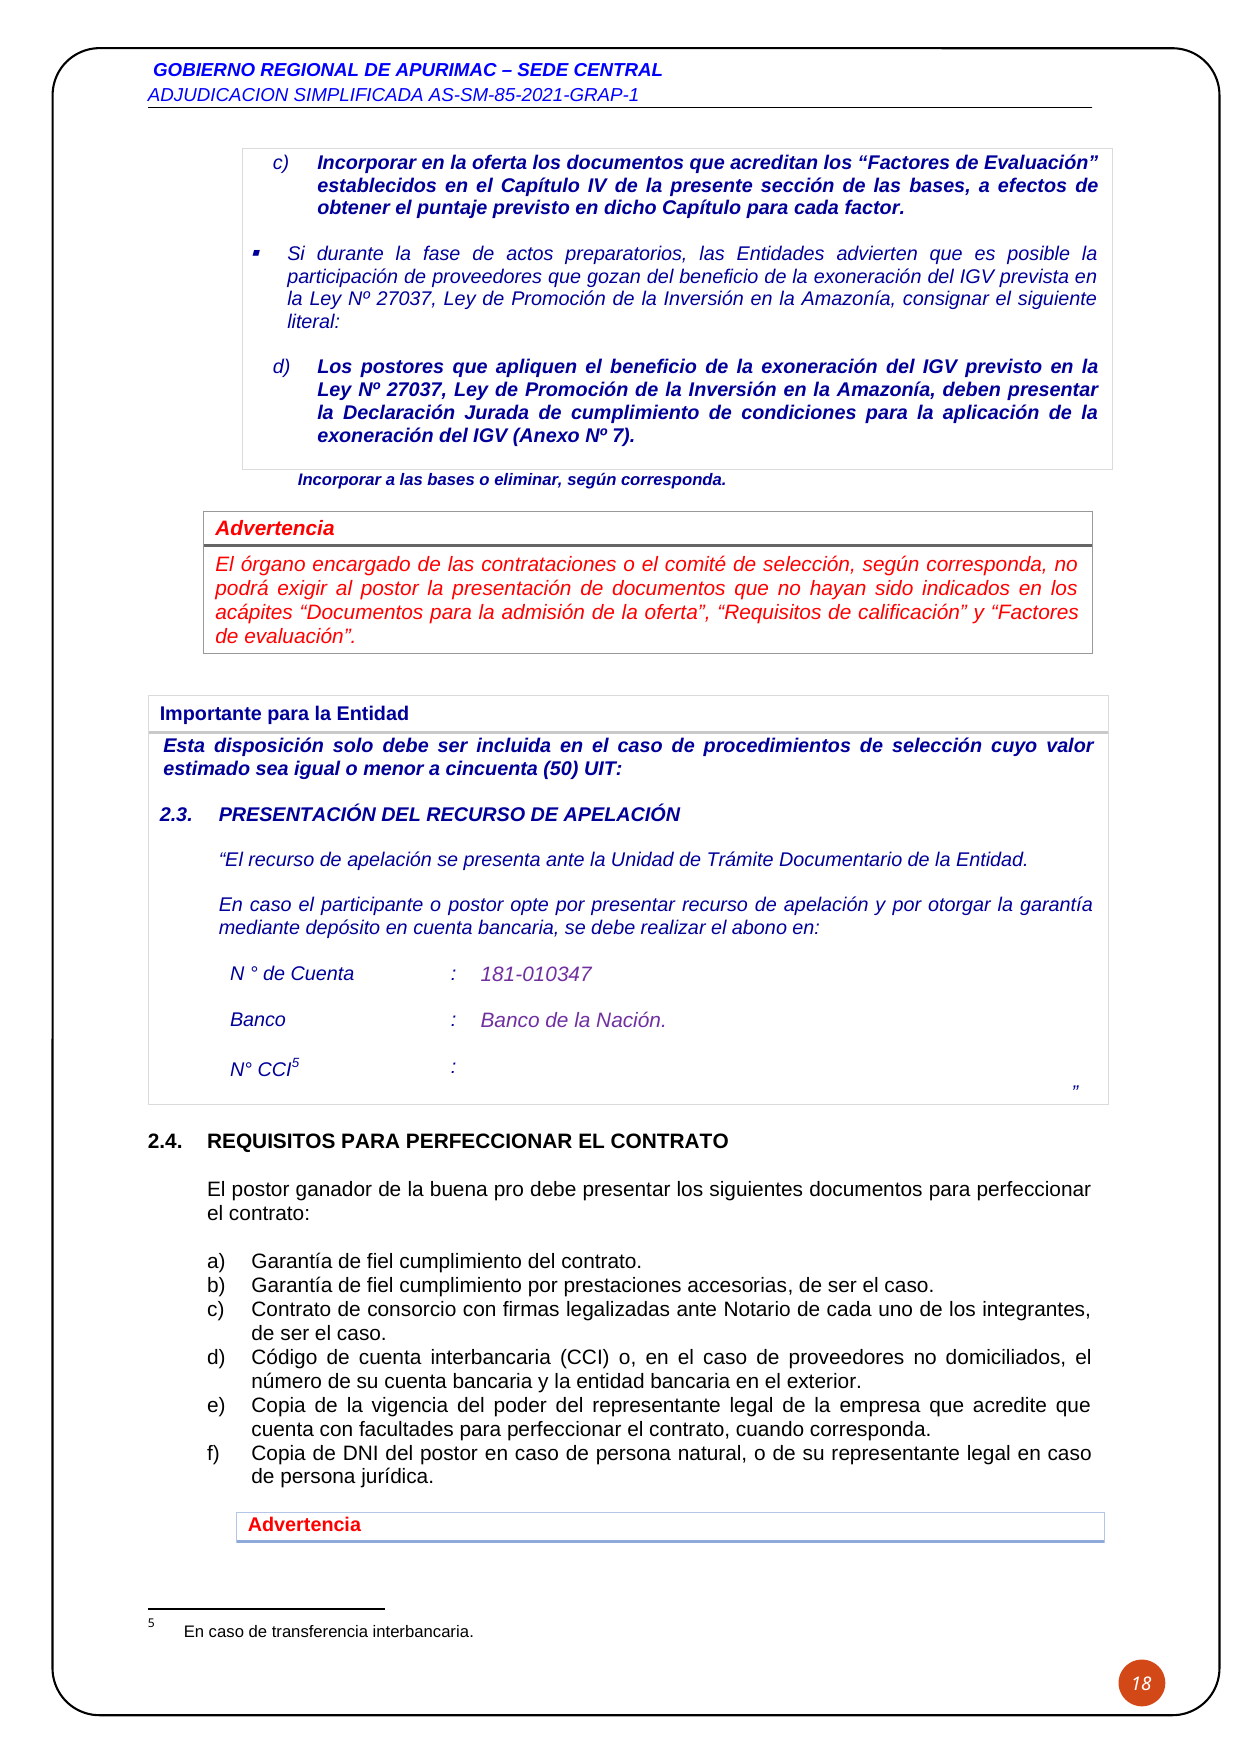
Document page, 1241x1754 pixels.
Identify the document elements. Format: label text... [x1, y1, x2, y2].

table_cell Esta disposición solo debe ser incluida en el caso de procedimientos de selección cuyo valor estimado sea igual o menor a cincuenta (50) UIT: PRESENTACIÓN DEL RECURSO DE APELACIÓN “El recurso de apelación se presenta ante la Unidad de Trámite Documentario de la Entidad. En caso el participante o postor opte por presentar recurso de apelación y por otorgar la garantía mediante depósito en cuenta bancaria, se debe realizar el abono en: ” [149, 734, 1108, 1104]
text El postor ganador de la buena pro debe presentar los siguientes documentos para perfeccionar el contrato: [207, 1177, 1092, 1225]
list Garantía de fiel cumplimiento del contrato. [207, 1249, 1092, 1273]
list REQUISITOS PARA PERFECCIONAR EL CONTRATO [148, 1129, 1092, 1153]
list Incorporar a las bases o eliminar, según corresponda. [298, 470, 1092, 489]
list Contrato de consorcio con firmas legalizadas ante Notario de cada uno de los integrantes, de ser el caso. [207, 1297, 1092, 1344]
table_header Advertencia [204, 512, 1092, 544]
table_cell El órgano encargado de las contrataciones o el comité de selección, según corresponda, no podrá exigir al postor la presentación de documentos que no hayan sido indicados en los acápites “Documentos para la admisión de la oferta”, “Requisitos de calificación” y “Factores de evaluación”. [204, 547, 1092, 653]
list Copia de la vigencia del poder del representante legal de la empresa que acredite que cuenta con facultades para perfeccionar el contrato, cuando corresponda. [207, 1392, 1092, 1440]
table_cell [243, 149, 1112, 469]
list Copia de DNI del postor en caso de persona natural, o de su representante legal en caso de persona jurídica. [207, 1440, 1092, 1488]
table_header Importante para la Entidad [149, 696, 1108, 731]
list Garantía de fiel cumplimiento por prestaciones accesorias, de ser el caso. [207, 1273, 1092, 1297]
list Código de cuenta interbancaria (CCI) o, en el caso de proveedores no domiciliados, el número de su cuenta bancaria y la entidad bancaria en el exterior. [207, 1344, 1092, 1392]
table_header Advertencia [237, 1513, 1104, 1540]
